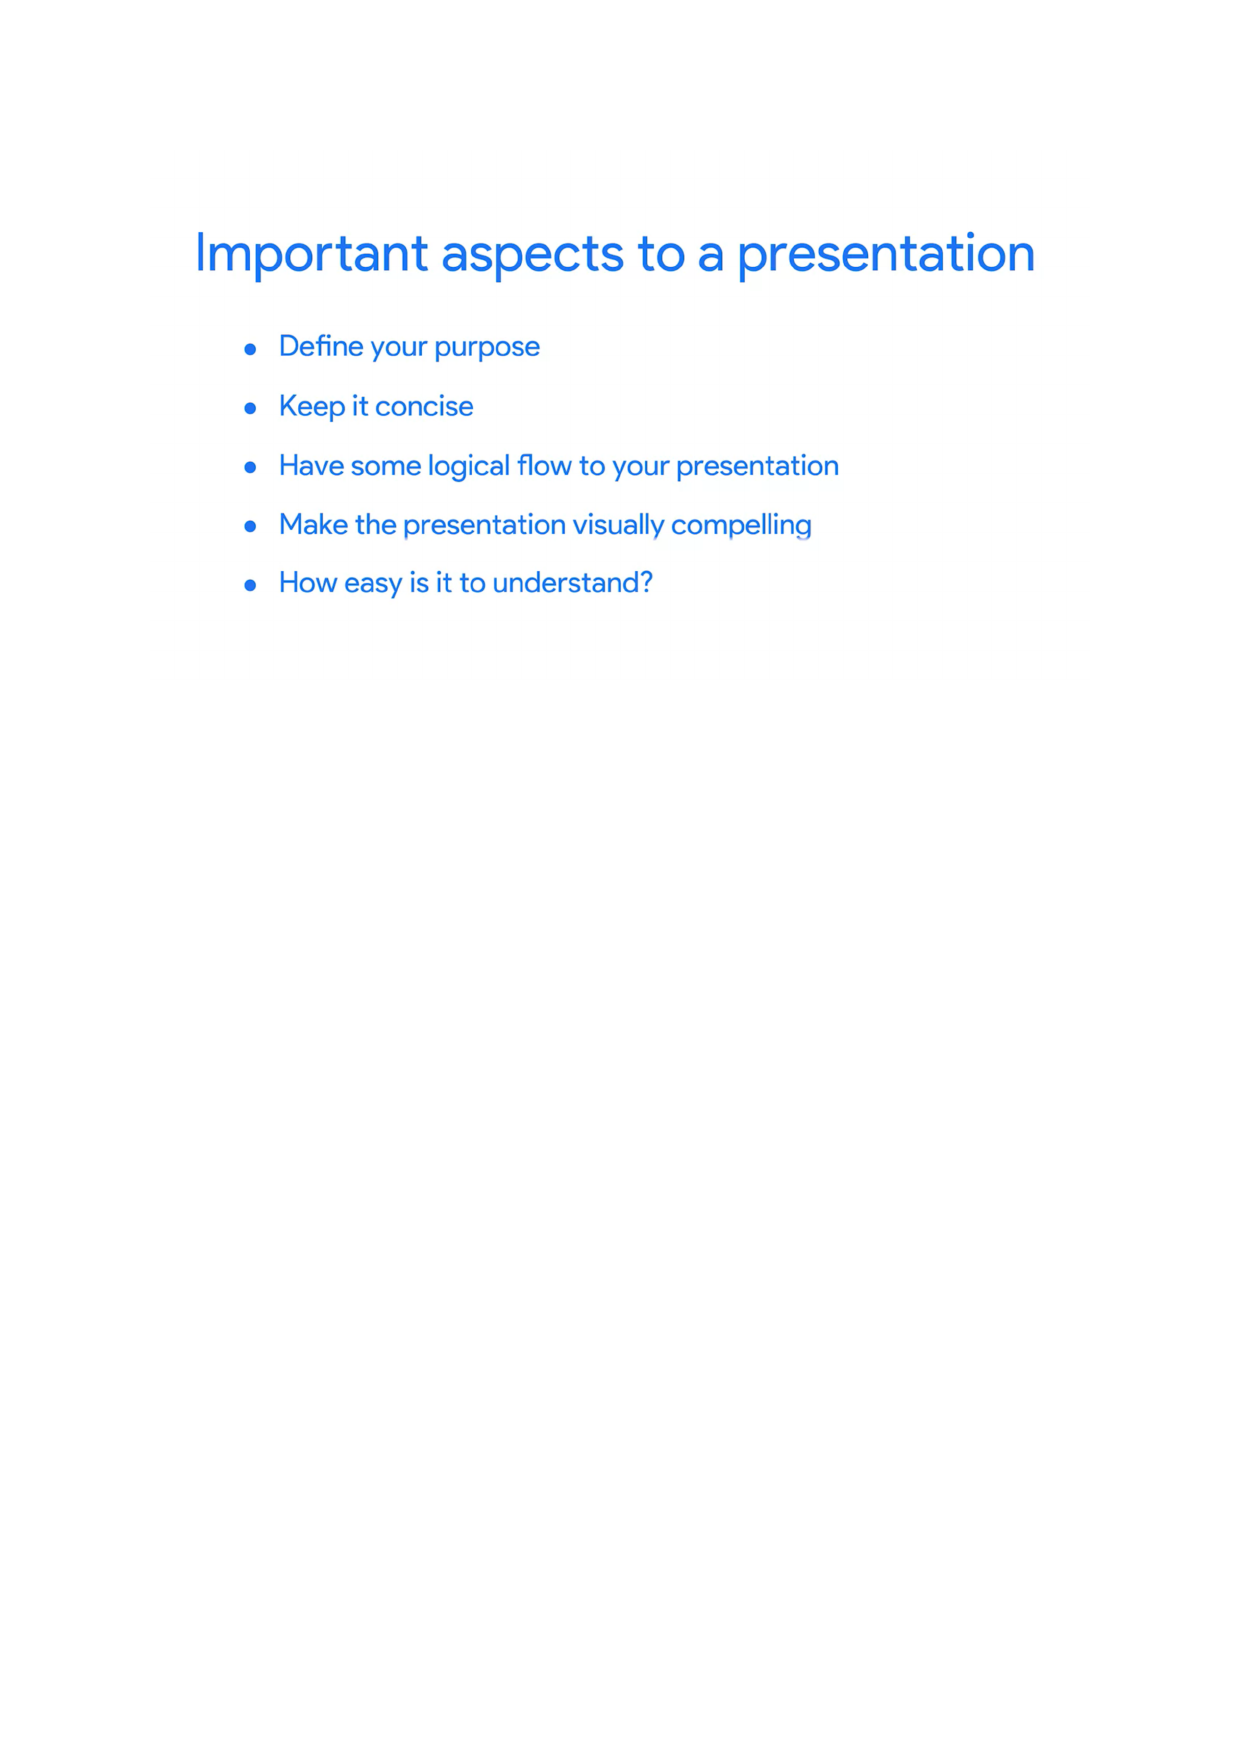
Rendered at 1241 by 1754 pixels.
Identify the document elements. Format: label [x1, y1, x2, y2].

picture [150, 150, 1091, 680]
